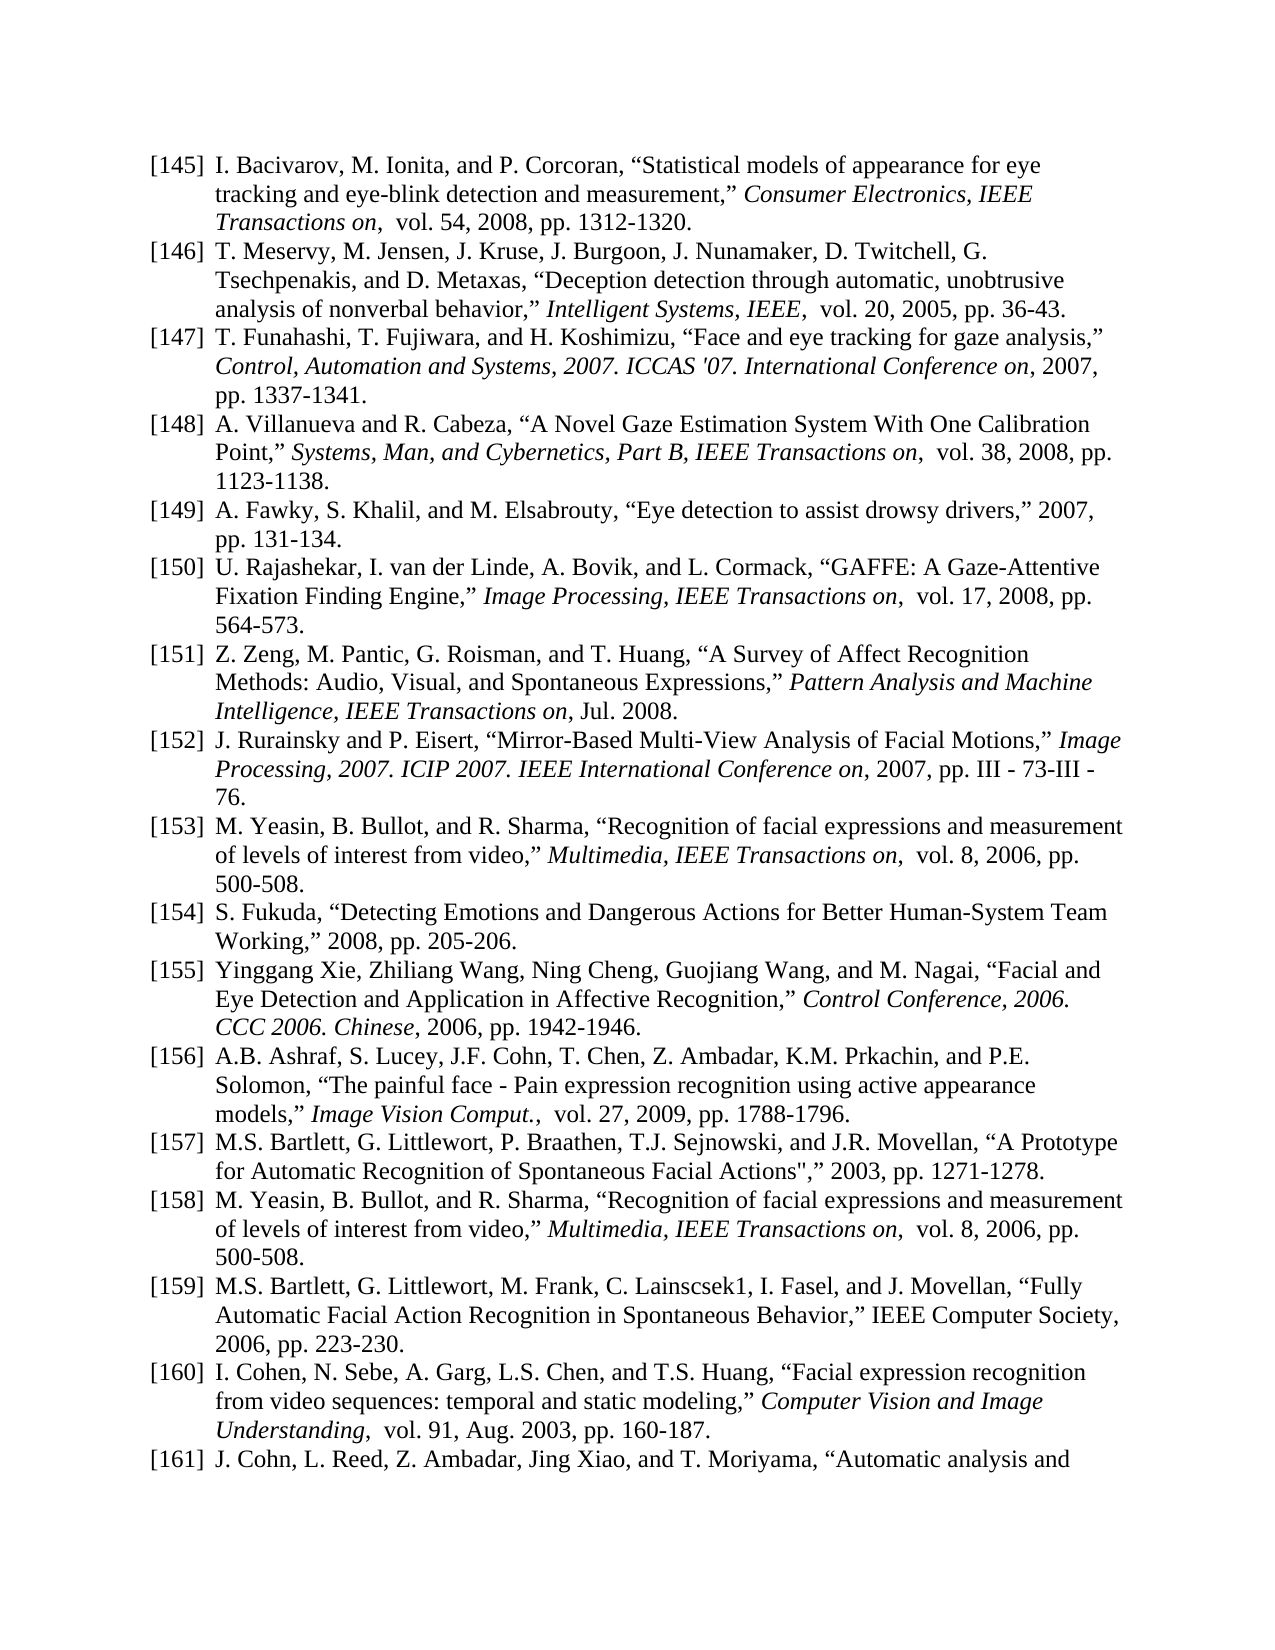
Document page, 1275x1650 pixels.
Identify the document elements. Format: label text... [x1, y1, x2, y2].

text [157] M.S. Bartlett, G. Littlewort, P. Braathen, T.J. Sejnowski, and J.R. Movellan, “A Prototype for Automatic Recognition of Spontaneous Facial Actions",” 2003, pp. 1271-1278. [150, 1127, 1125, 1185]
text [158] M. Yeasin, B. Bullot, and R. Sharma, “Recognition of facial expressions and measurement of levels of interest from video,” Multimedia, IEEE Transactions on, vol. 8, 2006, pp. 500-508. [150, 1185, 1125, 1271]
text [160] I. Cohen, N. Sebe, A. Garg, L.S. Chen, and T.S. Huang, “Facial expression recognition from video sequences: temporal and static modeling,” Computer Vision and Image Understanding, vol. 91, Aug. 2003, pp. 160-187. [150, 1357, 1125, 1444]
text [151] Z. Zeng, M. Pantic, G. Roisman, and T. Huang, “A Survey of Affect Recognition Methods: Audio, Visual, and Spontaneous Expressions,” Pattern Analysis and Machine Intelligence, IEEE Transactions on, Jul. 2008. [150, 639, 1125, 725]
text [150, 1444, 1125, 1472]
text [152] J. Rurainsky and P. Eisert, “Mirror-Based Multi-View Analysis of Facial Motions,” Image Processing, 2007. ICIP 2007. IEEE International Conference on, 2007, pp. III - 73-III - 76. [150, 725, 1125, 811]
text [149] A. Fawky, S. Khalil, and M. Elsabrouty, “Eye detection to assist drowsy drivers,” 2007, pp. 131-134. [150, 495, 1125, 552]
text [146] T. Meservy, M. Jensen, J. Kruse, J. Burgoon, J. Nunamaker, D. Twitchell, G. Tsechpenakis, and D. Metaxas, “Deception detection through automatic, unobtrusive analysis of nonverbal behavior,” Intelligent Systems, IEEE, vol. 20, 2005, pp. 36-43. [150, 236, 1125, 322]
text [147] T. Funahashi, T. Fujiwara, and H. Koshimizu, “Face and eye tracking for gaze analysis,” Control, Automation and Systems, 2007. ICCAS '07. International Conference on, 2007, pp. 1337-1341. [150, 322, 1125, 409]
text [153] M. Yeasin, B. Bullot, and R. Sharma, “Recognition of facial expressions and measurement of levels of interest from video,” Multimedia, IEEE Transactions on, vol. 8, 2006, pp. 500-508. [150, 811, 1125, 897]
text [145] I. Bacivarov, M. Ionita, and P. Corcoran, “Statistical models of appearance for eye tracking and eye-blink detection and measurement,” Consumer Electronics, IEEE Transactions on, vol. 54, 2008, pp. 1312-1320. [150, 150, 1125, 236]
text [155] Yinggang Xie, Zhiliang Wang, Ning Cheng, Guojiang Wang, and M. Nagai, “Facial and Eye Detection and Application in Affective Recognition,” Control Conference, 2006. CCC 2006. Chinese, 2006, pp. 1942-1946. [150, 955, 1125, 1041]
text [154] S. Fukuda, “Detecting Emotions and Dangerous Actions for Better Human-System Team Working,” 2008, pp. 205-206. [150, 897, 1125, 955]
text [159] M.S. Bartlett, G. Littlewort, M. Frank, C. Lainscsek1, I. Fasel, and J. Movellan, “Fully Automatic Facial Action Recognition in Spontaneous Behavior,” IEEE Computer Society, 2006, pp. 223-230. [150, 1271, 1125, 1357]
text [150] U. Rajashekar, I. van der Linde, A. Bovik, and L. Cormack, “GAFFE: A Gaze-Attentive Fixation Finding Engine,” Image Processing, IEEE Transactions on, vol. 17, 2008, pp. 564-573. [150, 552, 1125, 639]
text [156] A.B. Ashraf, S. Lucey, J.F. Cohn, T. Chen, Z. Ambadar, K.M. Prkachin, and P.E. Solomon, “The painful face - Pain expression recognition using active appearance models,” Image Vision Comput., vol. 27, 2009, pp. 1788-1796. [150, 1041, 1125, 1127]
text [148] A. Villanueva and R. Cabeza, “A Novel Gaze Estimation System With One Calibration Point,” Systems, Man, and Cybernetics, Part B, IEEE Transactions on, vol. 38, 2008, pp. 1123-1138. [150, 409, 1125, 495]
